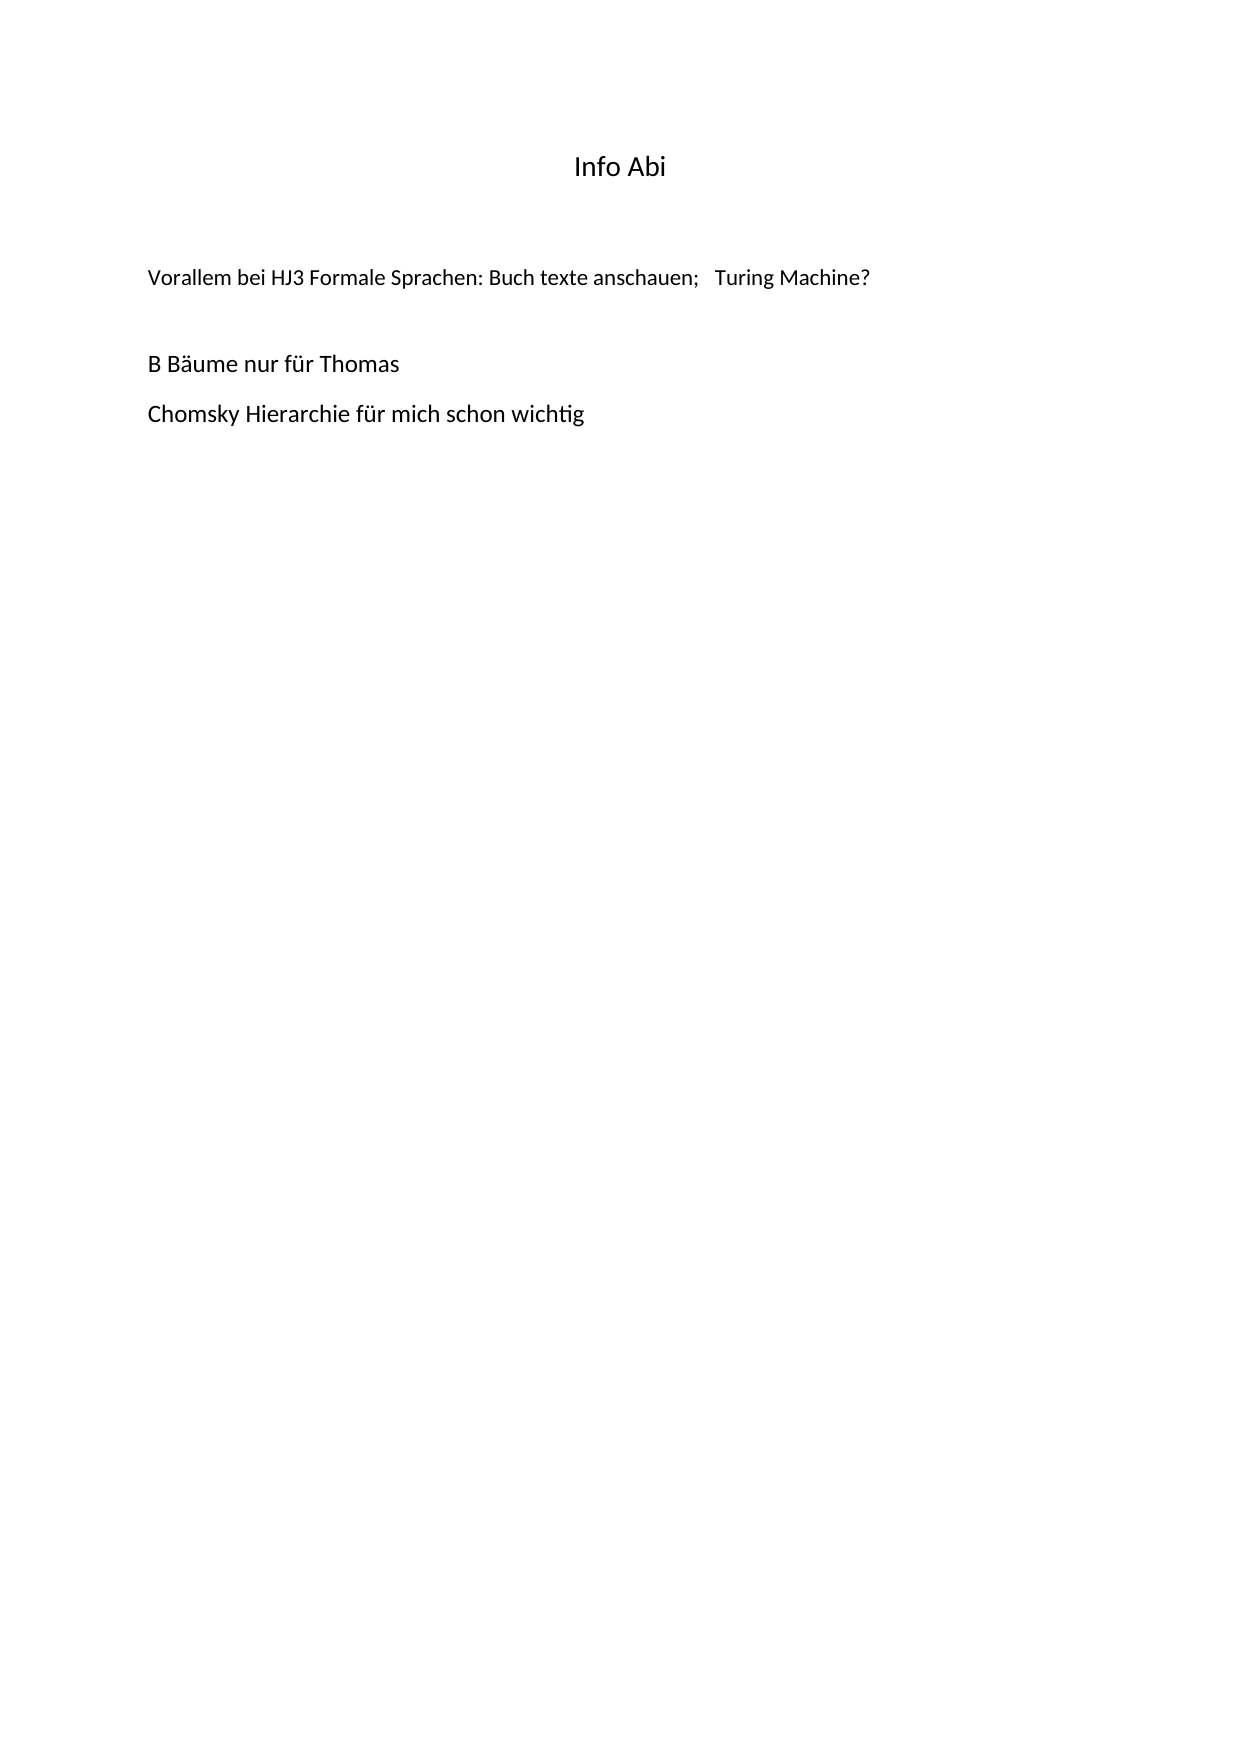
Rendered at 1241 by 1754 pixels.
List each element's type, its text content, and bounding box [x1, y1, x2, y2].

text Chomsky Hierarchie für mich schon wichtig [148, 398, 1093, 428]
text Info Abi [148, 148, 1093, 183]
text B Bäume nur für Thomas [148, 348, 1093, 379]
text Vorallem bei HJ3 Formale Sprachen: Buch texte anschauen; Turing Machine? [148, 263, 1093, 291]
